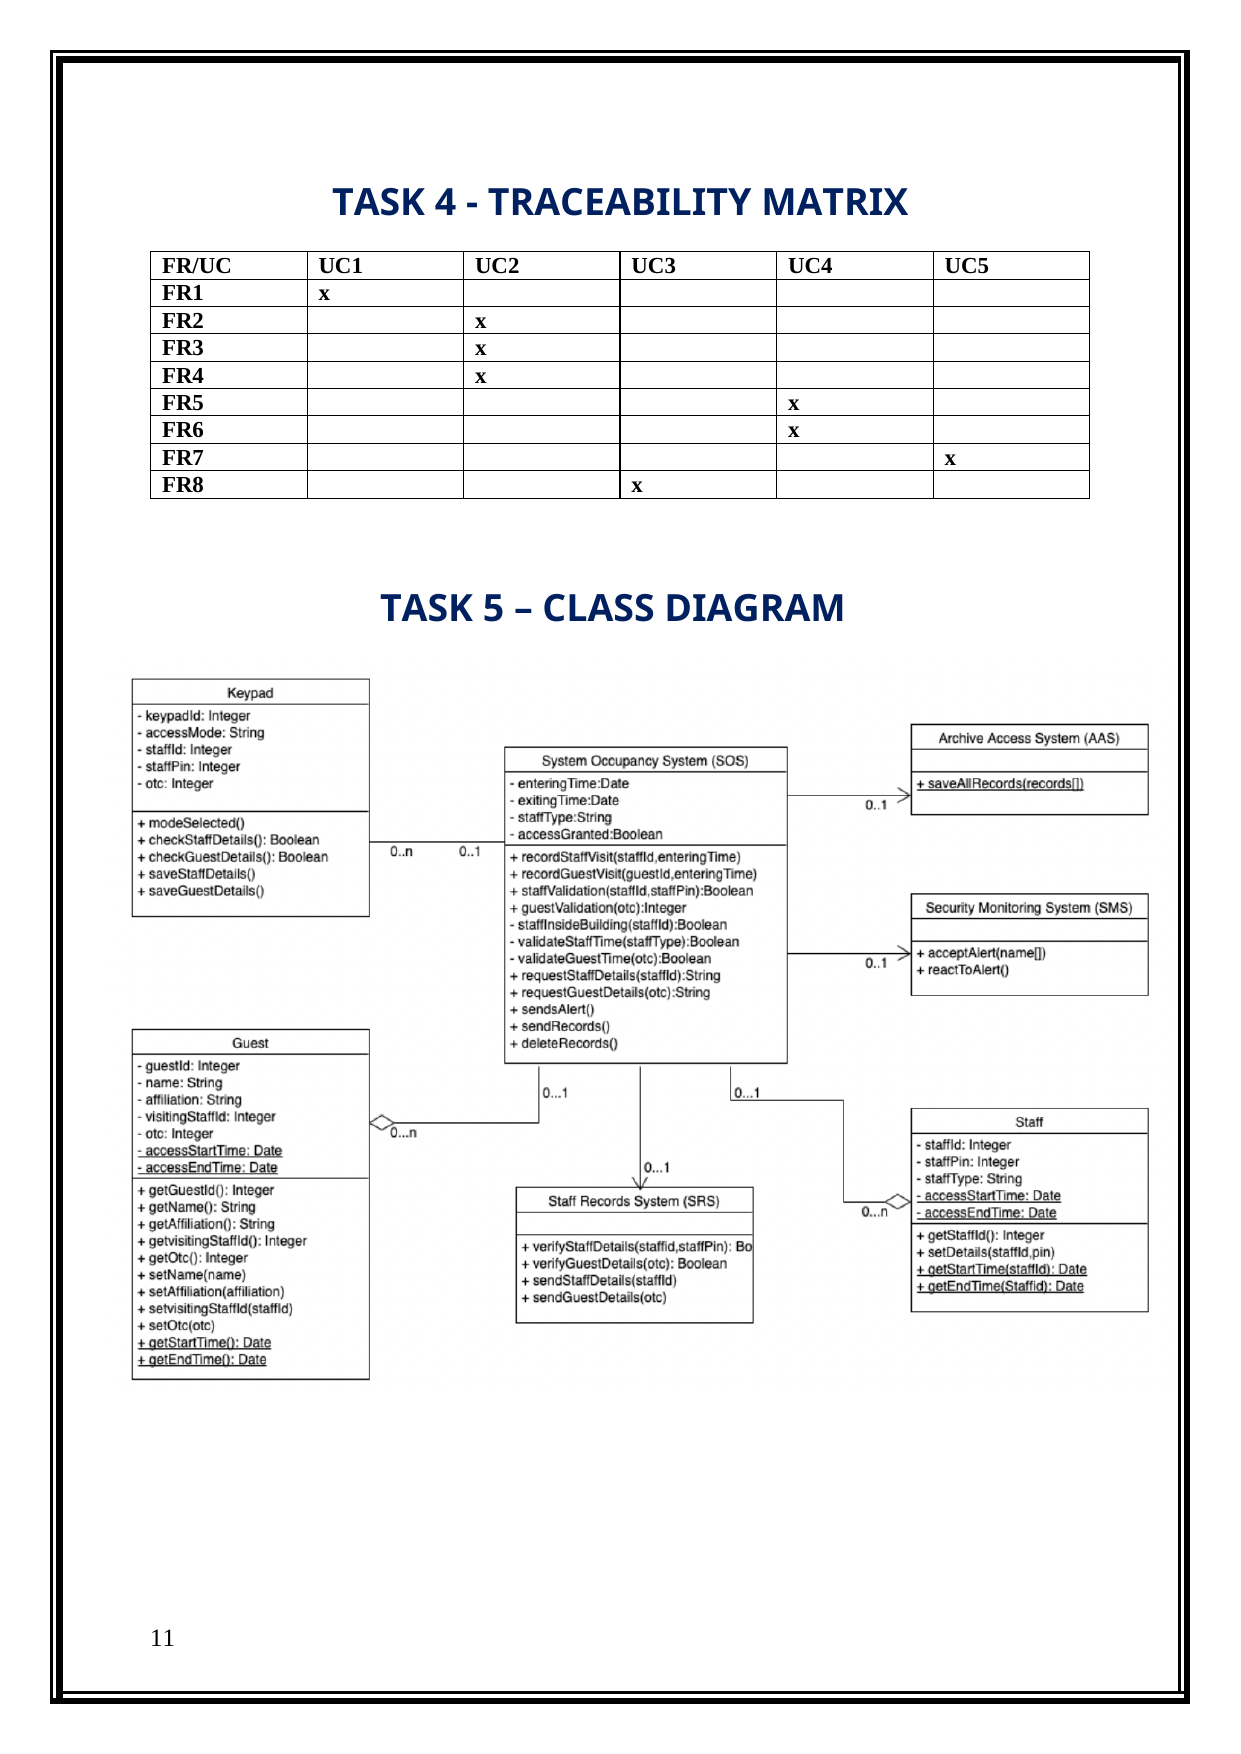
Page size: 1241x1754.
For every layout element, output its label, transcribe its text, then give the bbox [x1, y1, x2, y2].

table_cell [621, 280, 776, 306]
table_cell [777, 334, 933, 361]
table_cell [777, 362, 933, 388]
table_cell [621, 334, 776, 361]
table_cell [308, 307, 463, 333]
table_cell [464, 416, 619, 443]
table_cell [464, 471, 619, 498]
table_cell FR6 [151, 416, 307, 443]
table_header FR/UC [151, 252, 307, 278]
table_cell [934, 334, 1089, 361]
table_cell [777, 280, 933, 306]
table_cell [464, 280, 619, 306]
table_cell FR4 [151, 362, 307, 388]
table_cell [308, 362, 463, 388]
table_cell [464, 389, 619, 415]
table_header UC3 [621, 252, 776, 278]
table_cell [934, 389, 1089, 415]
table_cell [777, 444, 933, 470]
table_cell x [777, 389, 933, 415]
table_cell [621, 416, 776, 443]
table_cell FR7 [151, 444, 307, 470]
table_cell [777, 471, 933, 498]
table_cell [777, 307, 933, 333]
table_cell [308, 416, 463, 443]
table_cell x [621, 471, 776, 498]
table_cell [934, 362, 1089, 388]
table_cell [621, 362, 776, 388]
picture [105, 657, 1178, 1395]
subtitle Task 4 - traceability matrix [150, 175, 1090, 226]
table_cell [308, 389, 463, 415]
table_cell [934, 307, 1089, 333]
table_cell x [464, 334, 619, 361]
table_cell FR2 [151, 307, 307, 333]
table_cell [621, 444, 776, 470]
table_cell x [308, 280, 463, 306]
table_cell [308, 444, 463, 470]
table_cell [934, 416, 1089, 443]
table_cell FR8 [151, 471, 307, 498]
table_cell x [464, 362, 619, 388]
table_cell [934, 471, 1089, 498]
table_cell [308, 471, 463, 498]
table_cell x [464, 307, 619, 333]
table_cell [621, 307, 776, 333]
subtitle Task 5 – Class Diagram [91, 581, 1090, 632]
table_cell [464, 444, 619, 470]
table_cell [934, 280, 1089, 306]
table_cell FR5 [151, 389, 307, 415]
table_header UC5 [934, 252, 1089, 278]
table_cell [621, 389, 776, 415]
table_header UC1 [308, 252, 463, 278]
table_cell FR1 [151, 280, 307, 306]
table_header UC4 [777, 252, 933, 278]
table_cell FR3 [151, 334, 307, 361]
table_cell x [777, 416, 933, 443]
table_cell [308, 334, 463, 361]
table_cell x [934, 444, 1089, 470]
table_header UC2 [464, 252, 619, 278]
